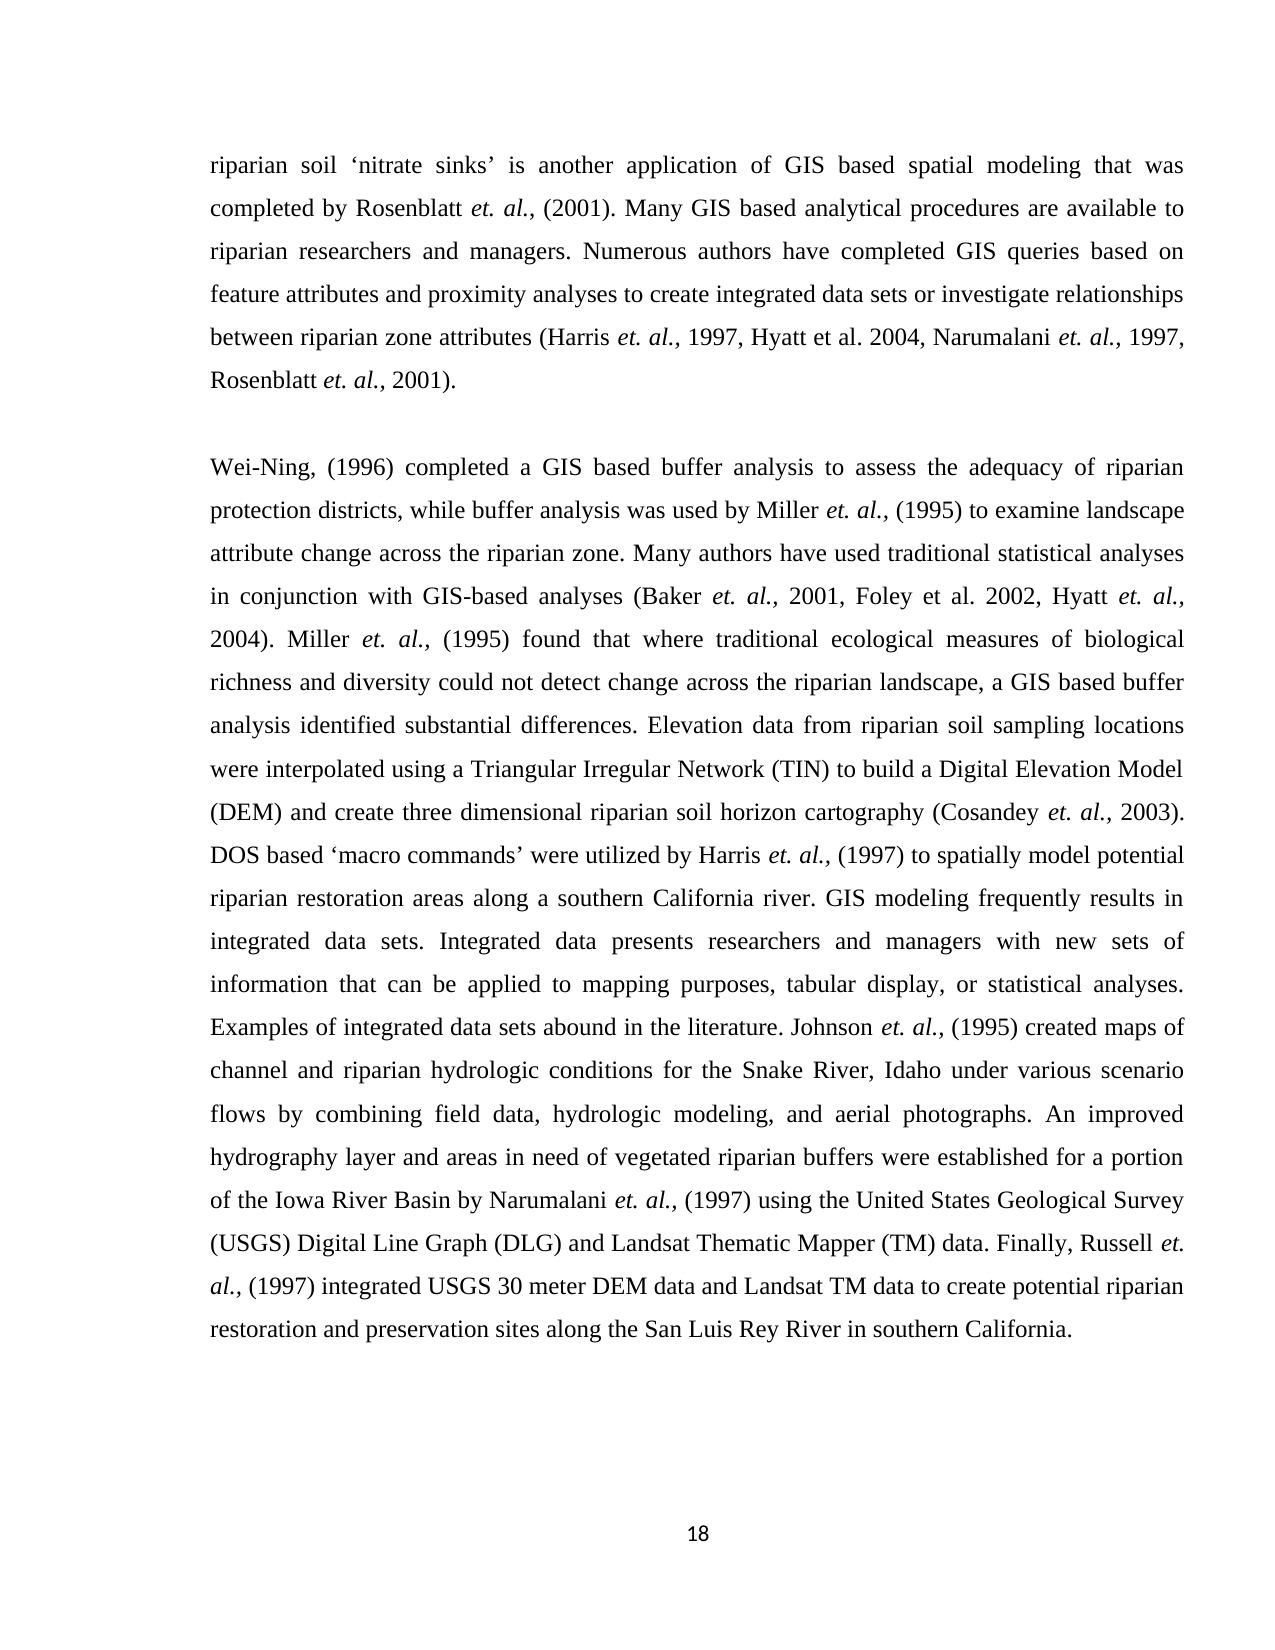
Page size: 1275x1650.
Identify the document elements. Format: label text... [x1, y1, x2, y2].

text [210, 150, 1185, 394]
text Wei-Ning, (1996) completed a GIS based buffer analysis to assess the adequacy of riparian protection districts, while buffer analysis was used by Miller et. al., (1995) to examine landscape attribute change across the riparian zone. Many authors have used traditional statistical analyses in conjunction with GIS-based analyses (Baker et. al., 2001, Foley et al. 2002, Hyatt et. al., 2004). Miller et. al., (1995) found that where traditional ecological measures of biological richness and diversity could not detect change across the riparian landscape, a GIS based buffer analysis identified substantial differences. Elevation data from riparian soil sampling locations were interpolated using a Triangular Irregular Network (TIN) to build a Digital Elevation Model (DEM) and create three dimensional riparian soil horizon cartography (Cosandey et. al., 2003). DOS based ‘macro commands’ were utilized by Harris et. al., (1997) to spatially model potential riparian restoration areas along a southern California river. GIS modeling frequently results in integrated data sets. Integrated data presents researchers and managers with new sets of information that can be applied to mapping purposes, tabular display, or statistical analyses. Examples of integrated data sets abound in the literature. Johnson et. al., (1995) created maps of channel and riparian hydrologic conditions for the Snake River, Idaho under various scenario flows by combining field data, hydrologic modeling, and aerial photographs. An improved hydrography layer and areas in need of vegetated riparian buffers were established for a portion of the Iowa River Basin by Narumalani et. al., (1997) using the United States Geological Survey (USGS) Digital Line Graph (DLG) and Landsat Thematic Mapper (TM) data. Finally, Russell et. al., (1997) integrated USGS 30 meter DEM data and Landsat TM data to create potential riparian restoration and preservation sites along the San Luis Rey River in southern California. [210, 452, 1185, 1343]
